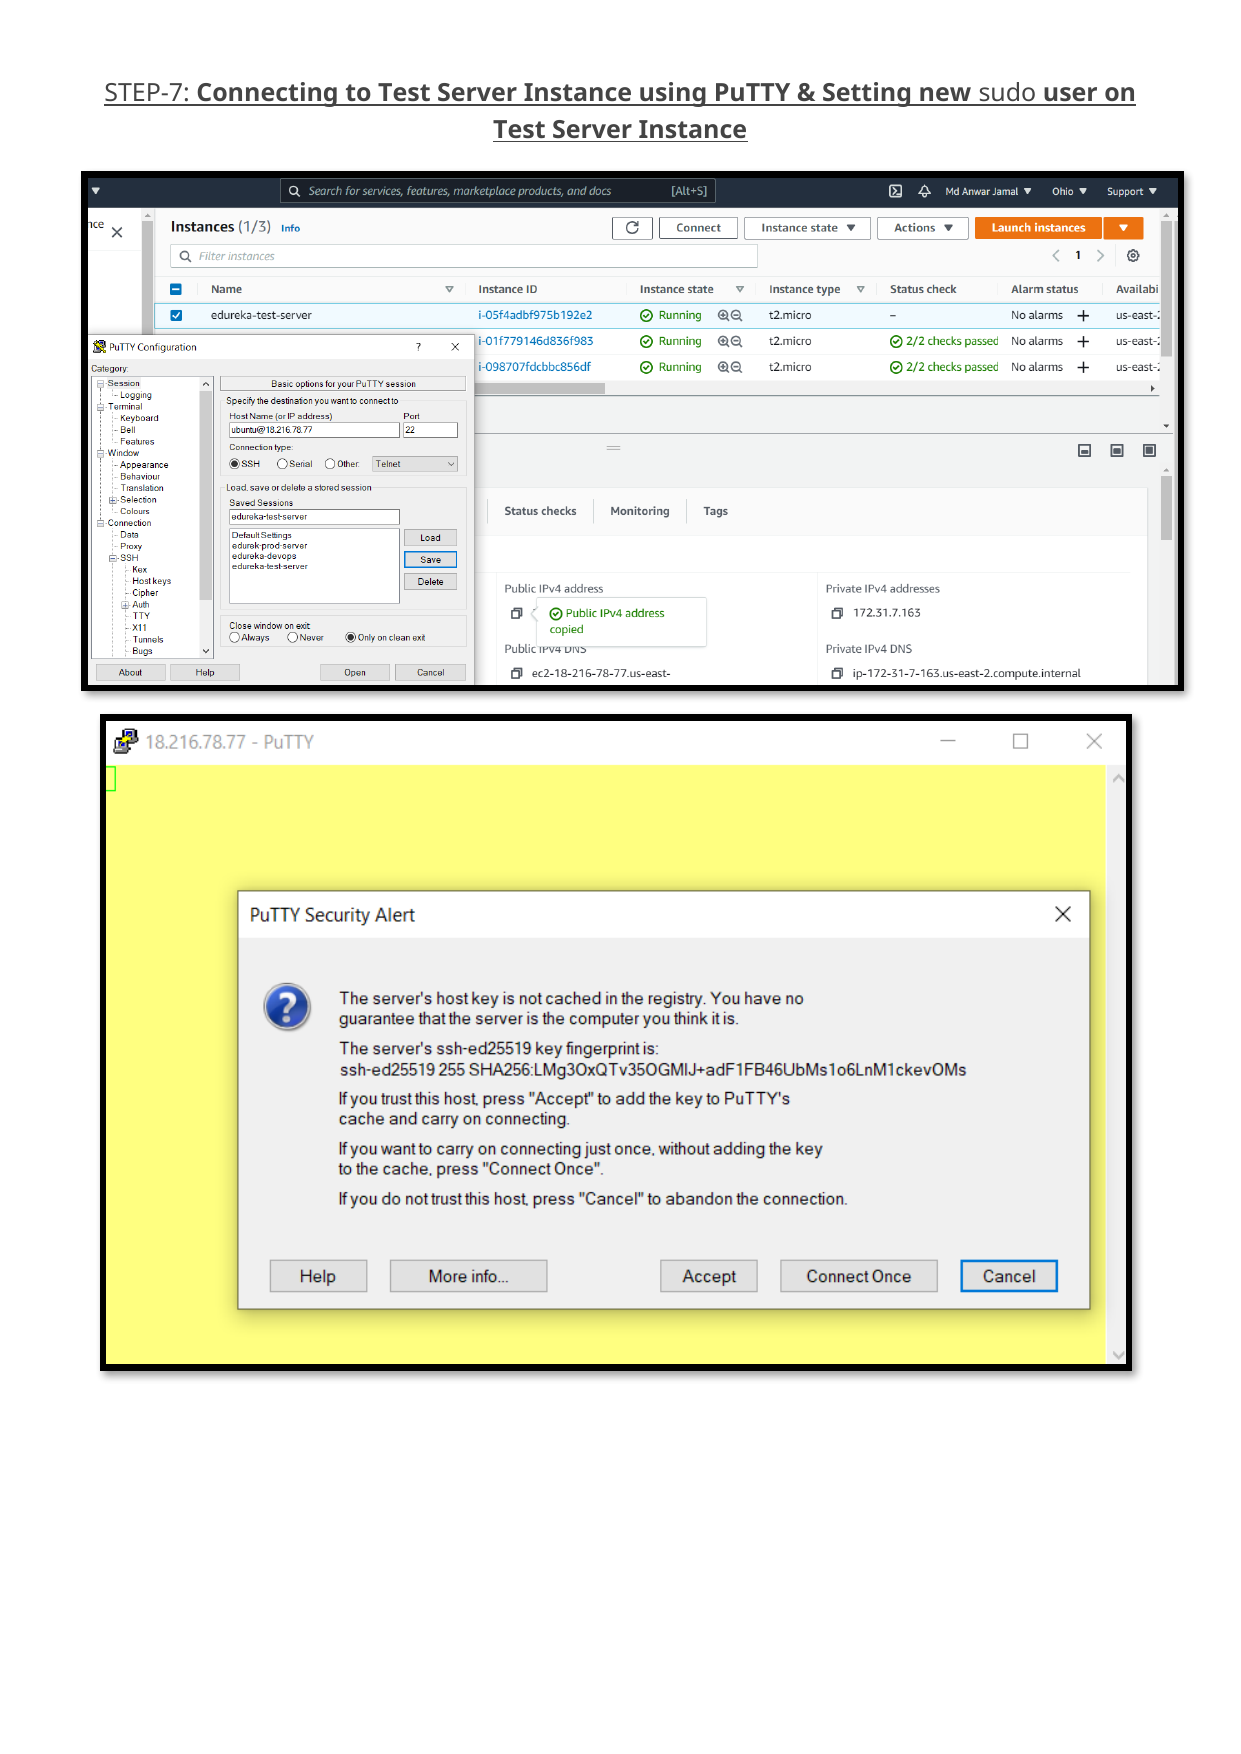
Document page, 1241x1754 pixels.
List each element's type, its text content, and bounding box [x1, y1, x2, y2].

picture [88, 178, 1178, 685]
text STEP-7: Connecting to Test Server Instance using PuTTY & Setting new sudo user on Test Server Instance [75, 75, 1165, 146]
picture [106, 721, 1126, 1364]
